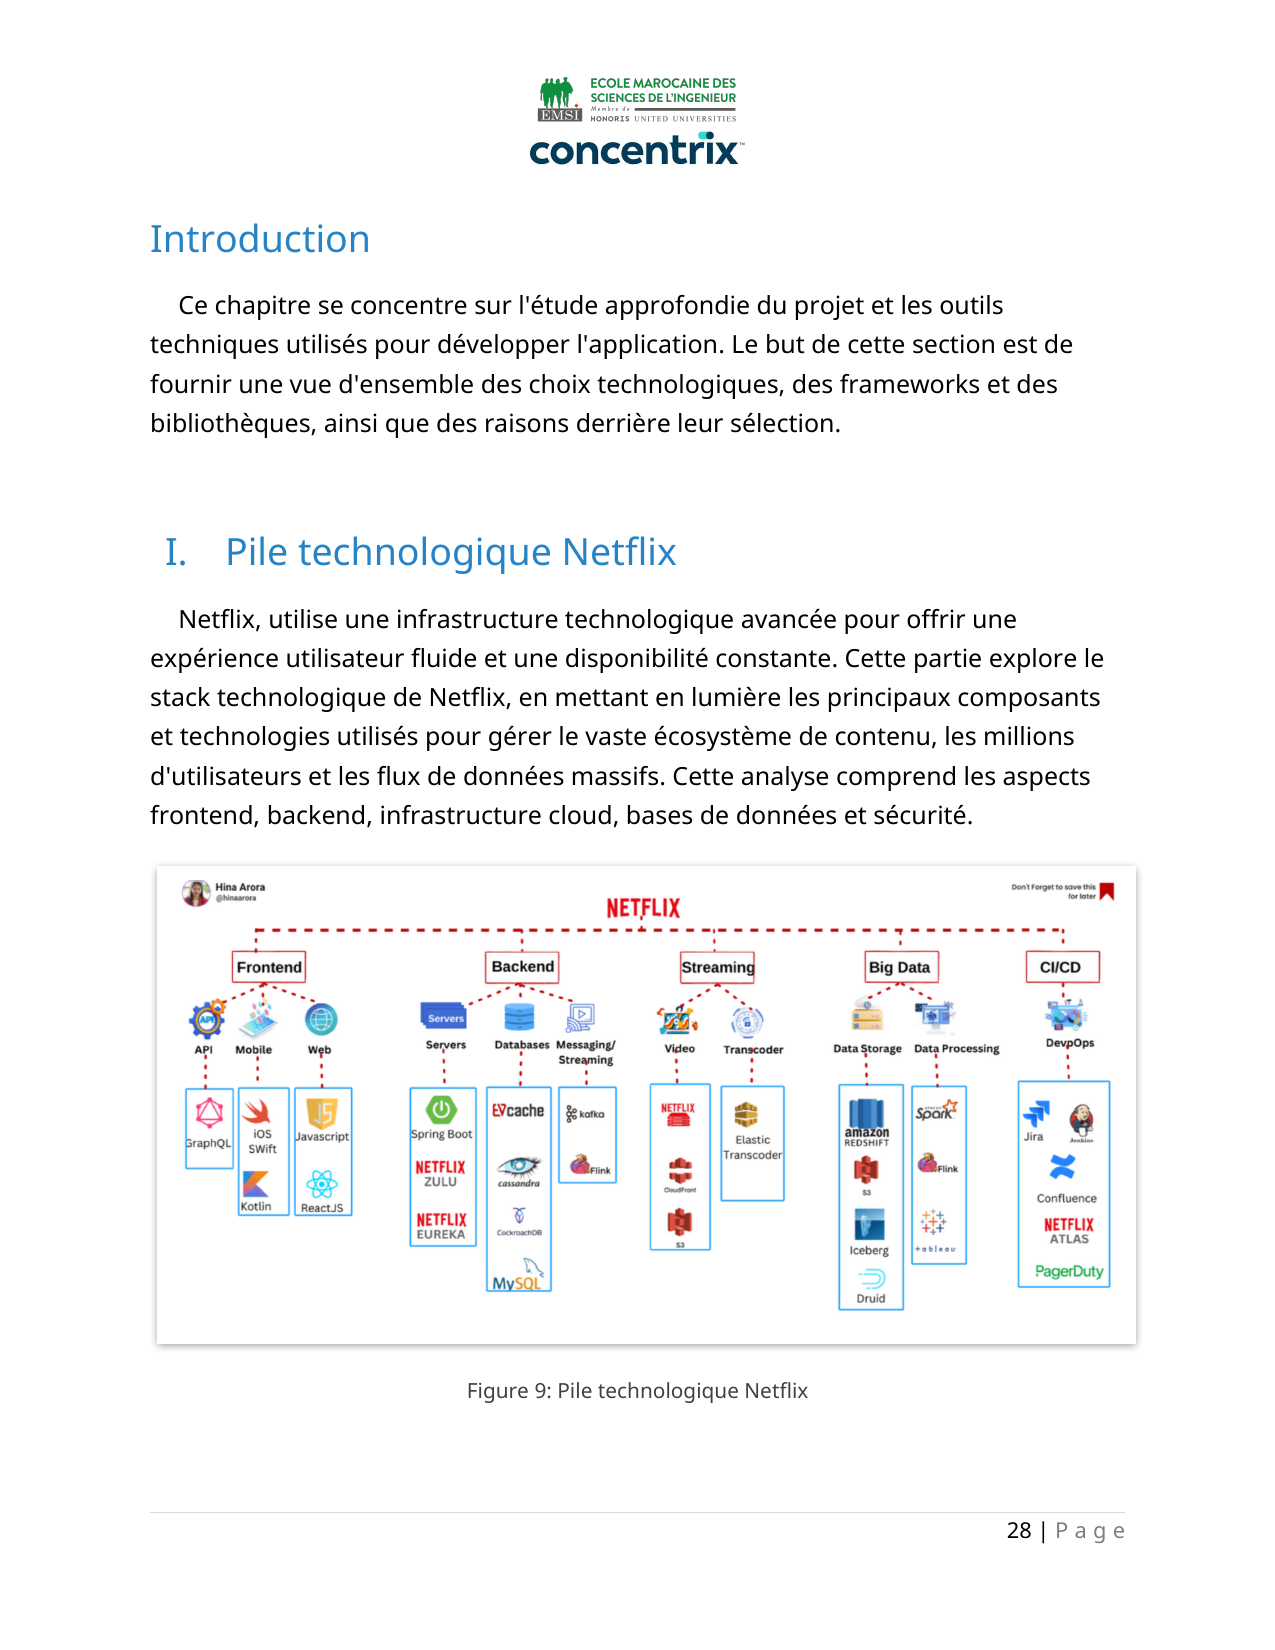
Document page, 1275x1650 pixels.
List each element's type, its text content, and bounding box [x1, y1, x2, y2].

picture [172, 880, 1121, 1329]
subtitle Pile technologique Netflix [187, 525, 1125, 576]
text Ce chapitre se concentre sur l'étude approfondie du projet et les outils techniques utilisés pour développer l'application. Le but de cette section est de fournir une vue d'ensemble des choix technologiques, des frameworks et des bibliothèques, ainsi que des raisons derrière leur sélection. [150, 288, 1125, 439]
subtitle Introduction [150, 212, 1125, 263]
text Netflix, utilise une infrastructure technologique avancée pour offrir une expérience utilisateur fluide et une disponibilité constante. Cette partie explore le stack technologique de Netflix, en mettant en lumière les principaux composants et technologies utilisés pour gérer le vaste écosystème de contenu, les millions d'utilisateurs et les flux de données massifs. Cette analyse comprend les aspects frontend, backend, infrastructure cloud, bases de données et sécurité. [150, 601, 1125, 831]
picture [528, 75, 747, 170]
text Figure 9: Pile technologique Netflix [150, 1376, 1125, 1405]
